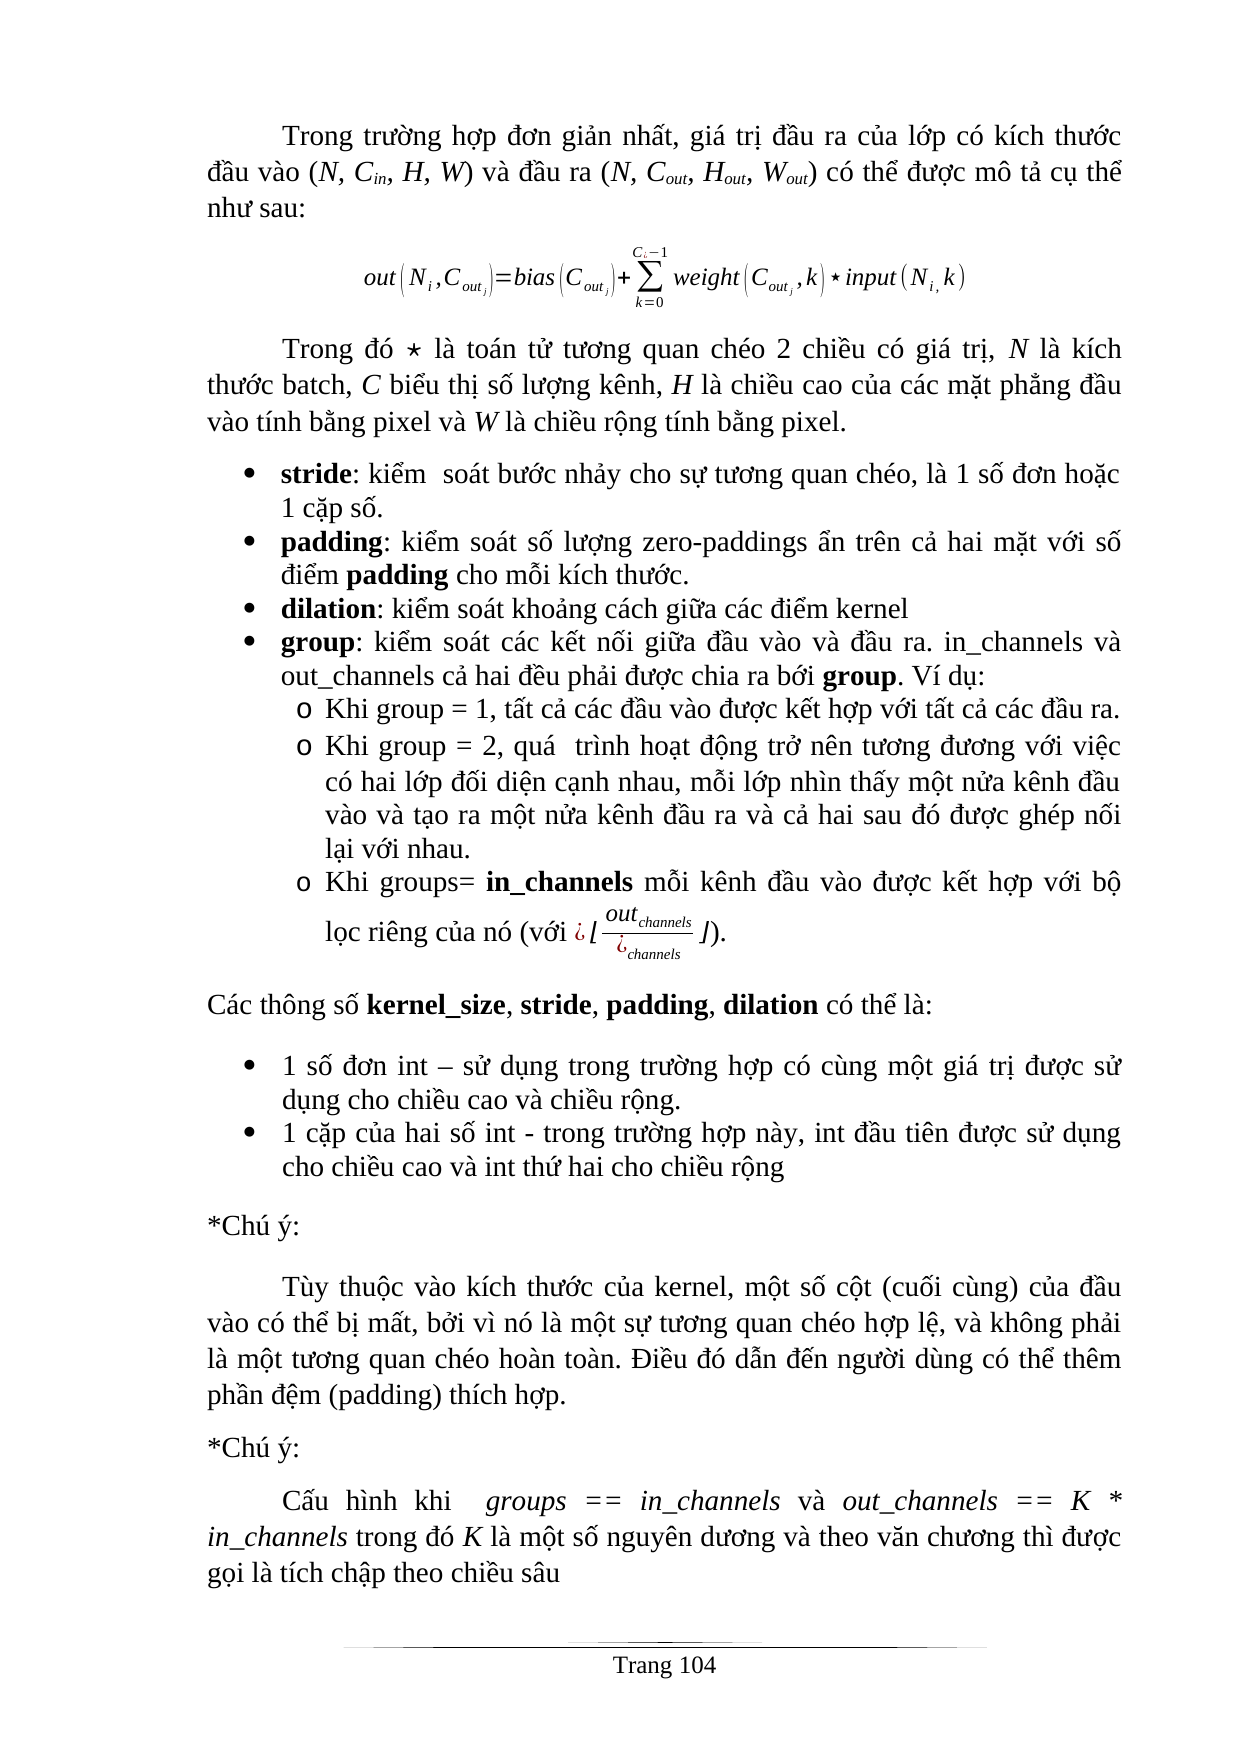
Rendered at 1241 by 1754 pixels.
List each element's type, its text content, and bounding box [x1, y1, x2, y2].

text *Chú ý: [207, 1430, 1122, 1464]
list stride: kiểm soát bước nhảy cho sự tương quan chéo, là 1 số đơn hoặc 1 cặp số. [244, 456, 1122, 524]
list Khi group = 1, tất cả các đầu vào được kết hợp với tất cả các đầu ra. [295, 692, 1122, 728]
text Tùy thuộc vào kích thước của kernel, một số cột (cuối cùng) của đầu vào có thể bị mất, bởi vì nó là một sự tương quan chéo hợp lệ, và không phải là một tương quan chéo hoàn toàn. Điều đó dẫn đến người dùng có thể thêm phần đệm (padding) thích hợp. [207, 1269, 1122, 1411]
text *Chú ý: [207, 1208, 1122, 1241]
text Trong đó ⋆ là toán tử tương quan chéo 2 chiều có giá trị, N là kích thước batch, C biểu thị số lượng kênh, H là chiều cao của các mặt phẳng đầu vào tính bằng pixel và W là chiều rộng tính bằng pixel. [207, 330, 1122, 437]
list 1 cặp của hai số int - trong trường hợp này, int đầu tiên được sử dụng cho chiều cao và int thứ hai cho chiều rộng [244, 1116, 1122, 1183]
list 1 số đơn int – sử dụng trong trường hợp có cùng một giá trị được sử dụng cho chiều cao và chiều rộng. [244, 1048, 1122, 1116]
list group: kiểm soát các kết nối giữa đầu vào và đầu ra. in_channels và out_channels cả hai đều phải được chia ra bới group. Ví dụ: [244, 624, 1122, 692]
list dilation: kiểm soát khoảng cách giữa các điểm kernel [244, 591, 1122, 624]
text Các thông số kernel_size, stride, padding, dilation có thể là: [207, 987, 1122, 1021]
list Khi groups= in_channels mỗi kênh đầu vào được kết hợp với bộ lọc riêng của nó (với ). [295, 864, 1122, 962]
text Trong trường hợp đơn giản nhất, giá trị đầu ra của lớp có kích thước đầu vào (N, Cin, H, W) và đầu ra (N, Cout, Hout, Wout) có thể được mô tả cụ thể như sau: [207, 118, 1122, 224]
text Cấu hình khi groups == in_channels và out_channels == K * in_channels trong đó K là một số nguyên dương và theo văn chương thì được gọi là tích chập theo chiều sâu [207, 1483, 1122, 1589]
list padding: kiểm soát số lượng zero-paddings ẩn trên cả hai mặt với số điểm padding cho mỗi kích thước. [244, 524, 1122, 591]
list Khi group = 2, quá trình hoạt động trở nên tương đương với việc có hai lớp đối diện cạnh nhau, mỗi lớp nhìn thấy một nửa kênh đầu vào và tạo ra một nửa kênh đầu ra và cả hai sau đó được ghép nối lại với nhau. [295, 728, 1122, 864]
